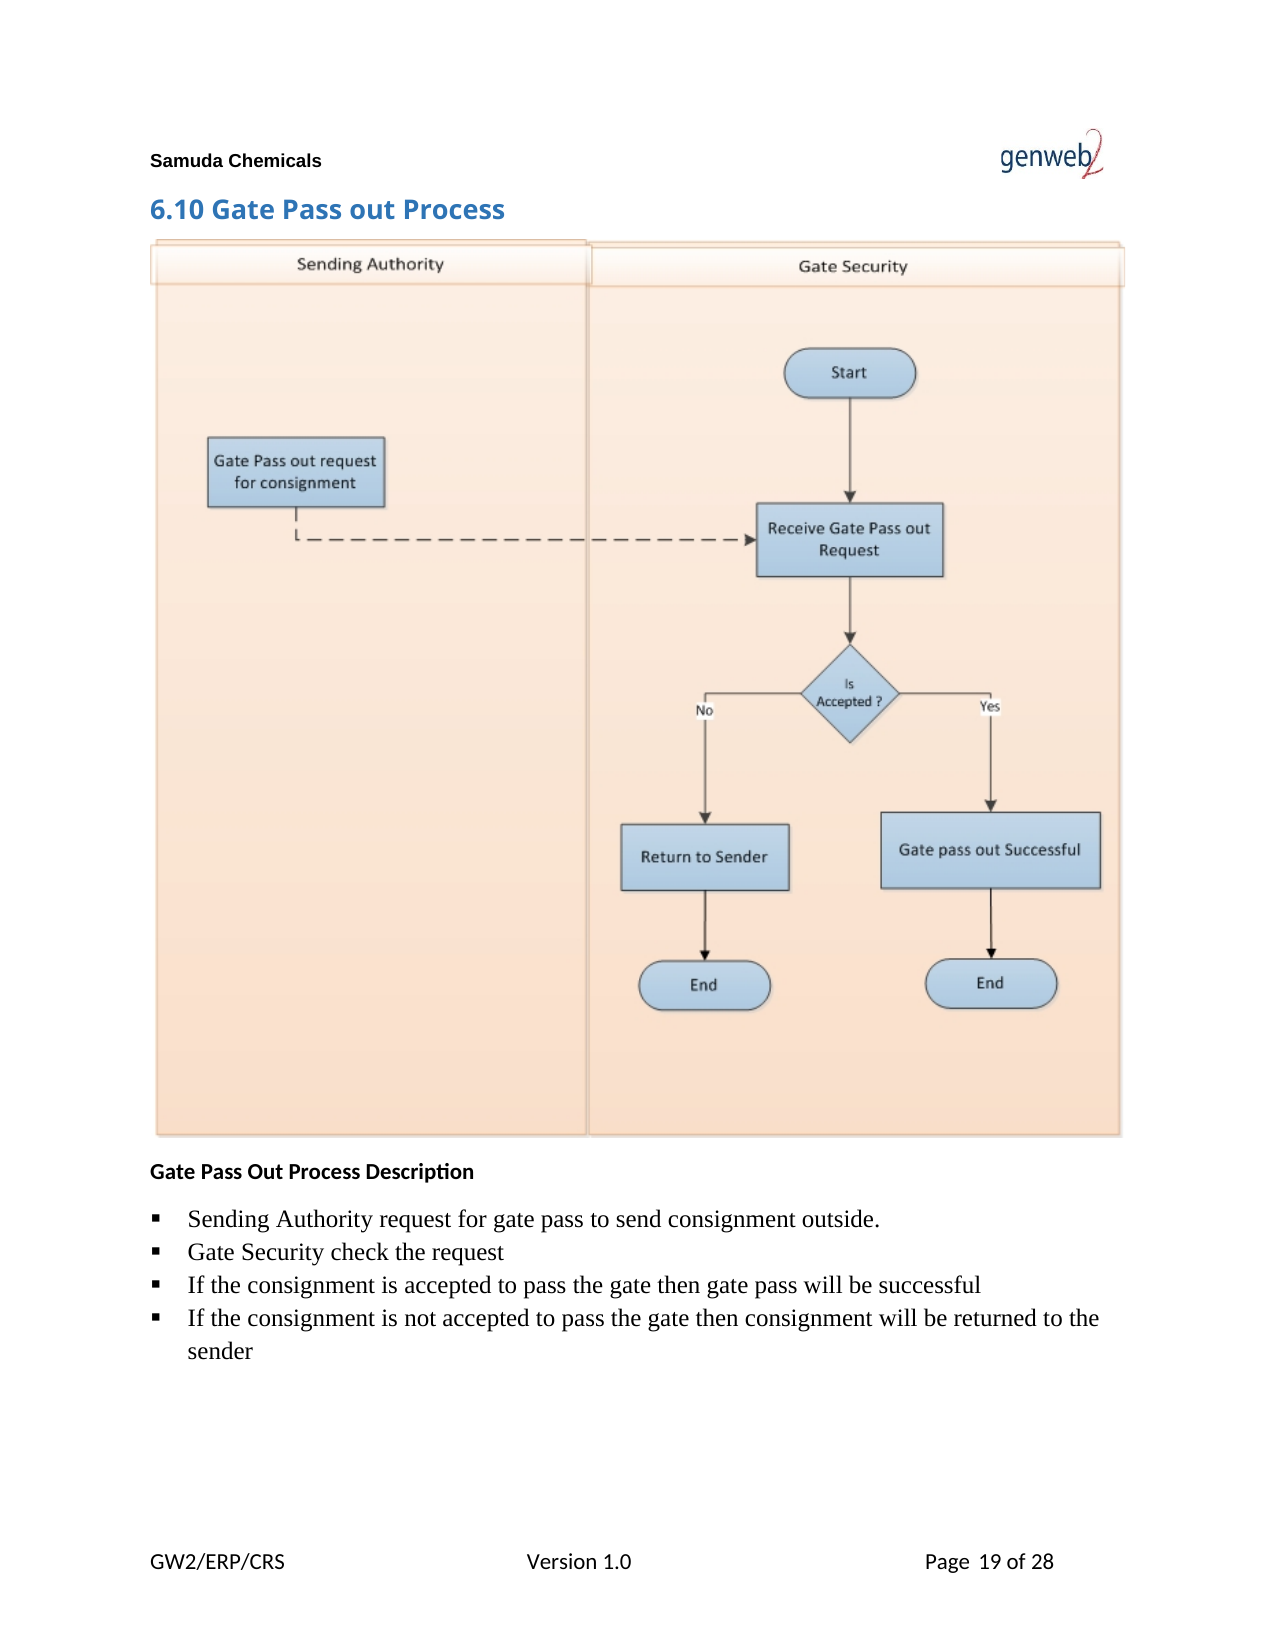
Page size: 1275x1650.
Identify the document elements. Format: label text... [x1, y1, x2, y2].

picture [1000, 128, 1103, 179]
text Gate Pass Out Process Description [150, 1157, 1125, 1185]
list If the consignment is not accepted to pass the gate then consignment will be returned to the sender [150, 1303, 1125, 1364]
list Sending Authority request for gate pass to send consignment outside. [150, 1204, 1125, 1232]
list If the consignment is accepted to pass the gate then gate pass will be successful [150, 1270, 1125, 1298]
subtitle 6.10 Gate Pass out Process [150, 190, 1125, 227]
list Gate Security check the request [150, 1237, 1125, 1266]
picture [150, 239, 1125, 1138]
